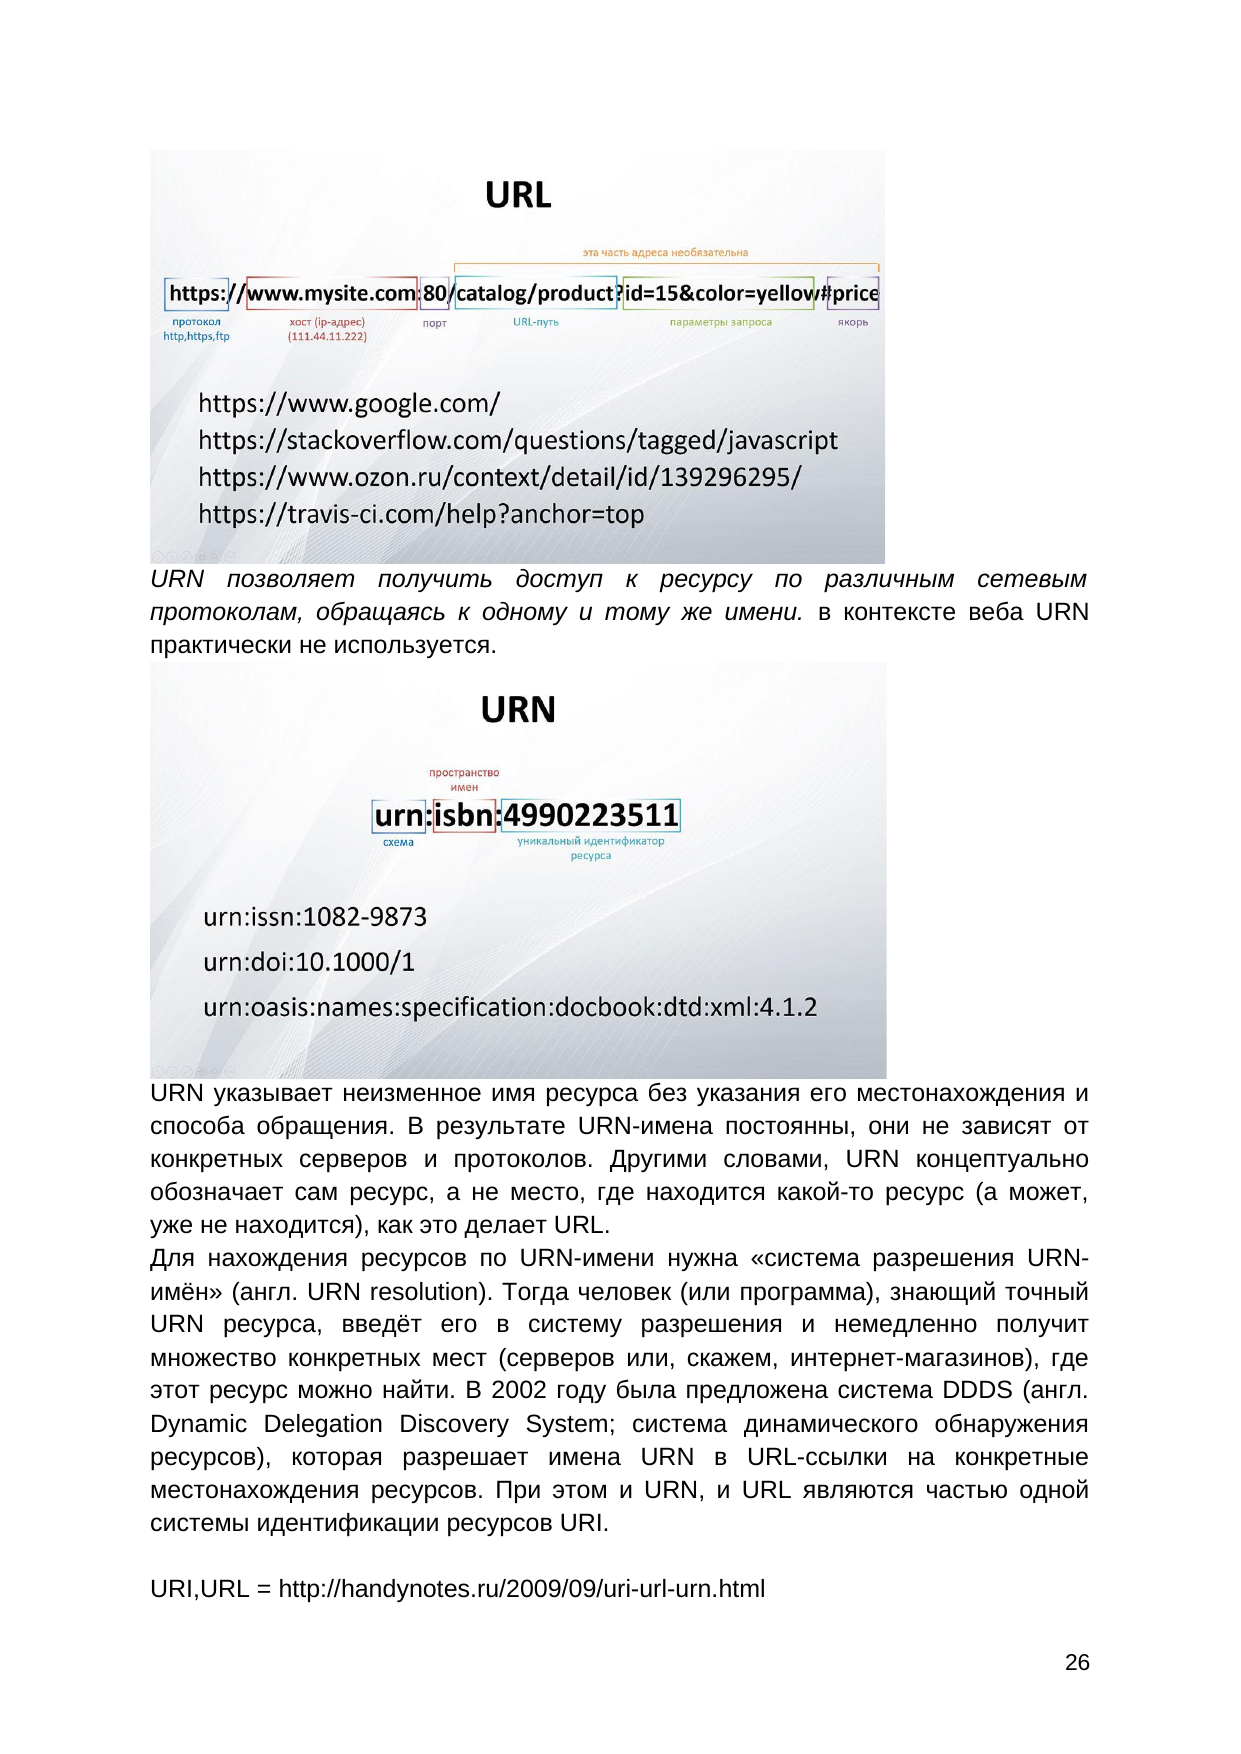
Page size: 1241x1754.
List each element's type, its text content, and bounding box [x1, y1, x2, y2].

text URN позволяет получить доступ к ресурсу по различным сетевым протоколам, обращаясь к одному и тому же имени. в контексте веба URN практически не используется. [150, 564, 1090, 658]
text Для нахождения ресурсов по URN-имени нужна «система разрешения URN-имён» (англ. URN resolution). Тогда человек (или программа), знающий точный URN ресурса, введёт его в систему разрешения и немедленно получит множество конкретных мест (серверов или, скажем, интернет-магазинов), где этот ресурс можно найти. В 2002 году была предложена система DDDS (англ. Dynamic Delegation Discovery System; система динамического обнаружения ресурсов), которая разрешает имена URN в URL-ссылки на конкретные местонахождения ресурсов. При этом и URN, и URL являются частью одной системы идентификации ресурсов URI. [150, 1243, 1090, 1536]
picture [150, 150, 886, 564]
text URN указывает неизменное имя ресурса без указания его местонахождения и способа обращения. В результате URN-имена постоянны, они не зависят от конкретных серверов и протоколов. Другими словами, URN концептуально обозначает сам ресурс, а не место, где находится какой-то ресурс (а может, уже не находится), как это делает URL. [150, 1078, 1090, 1239]
picture [150, 662, 887, 1079]
text URI,URL = http://handynotes.ru/2009/09/uri-url-urn.html [150, 1574, 1090, 1602]
